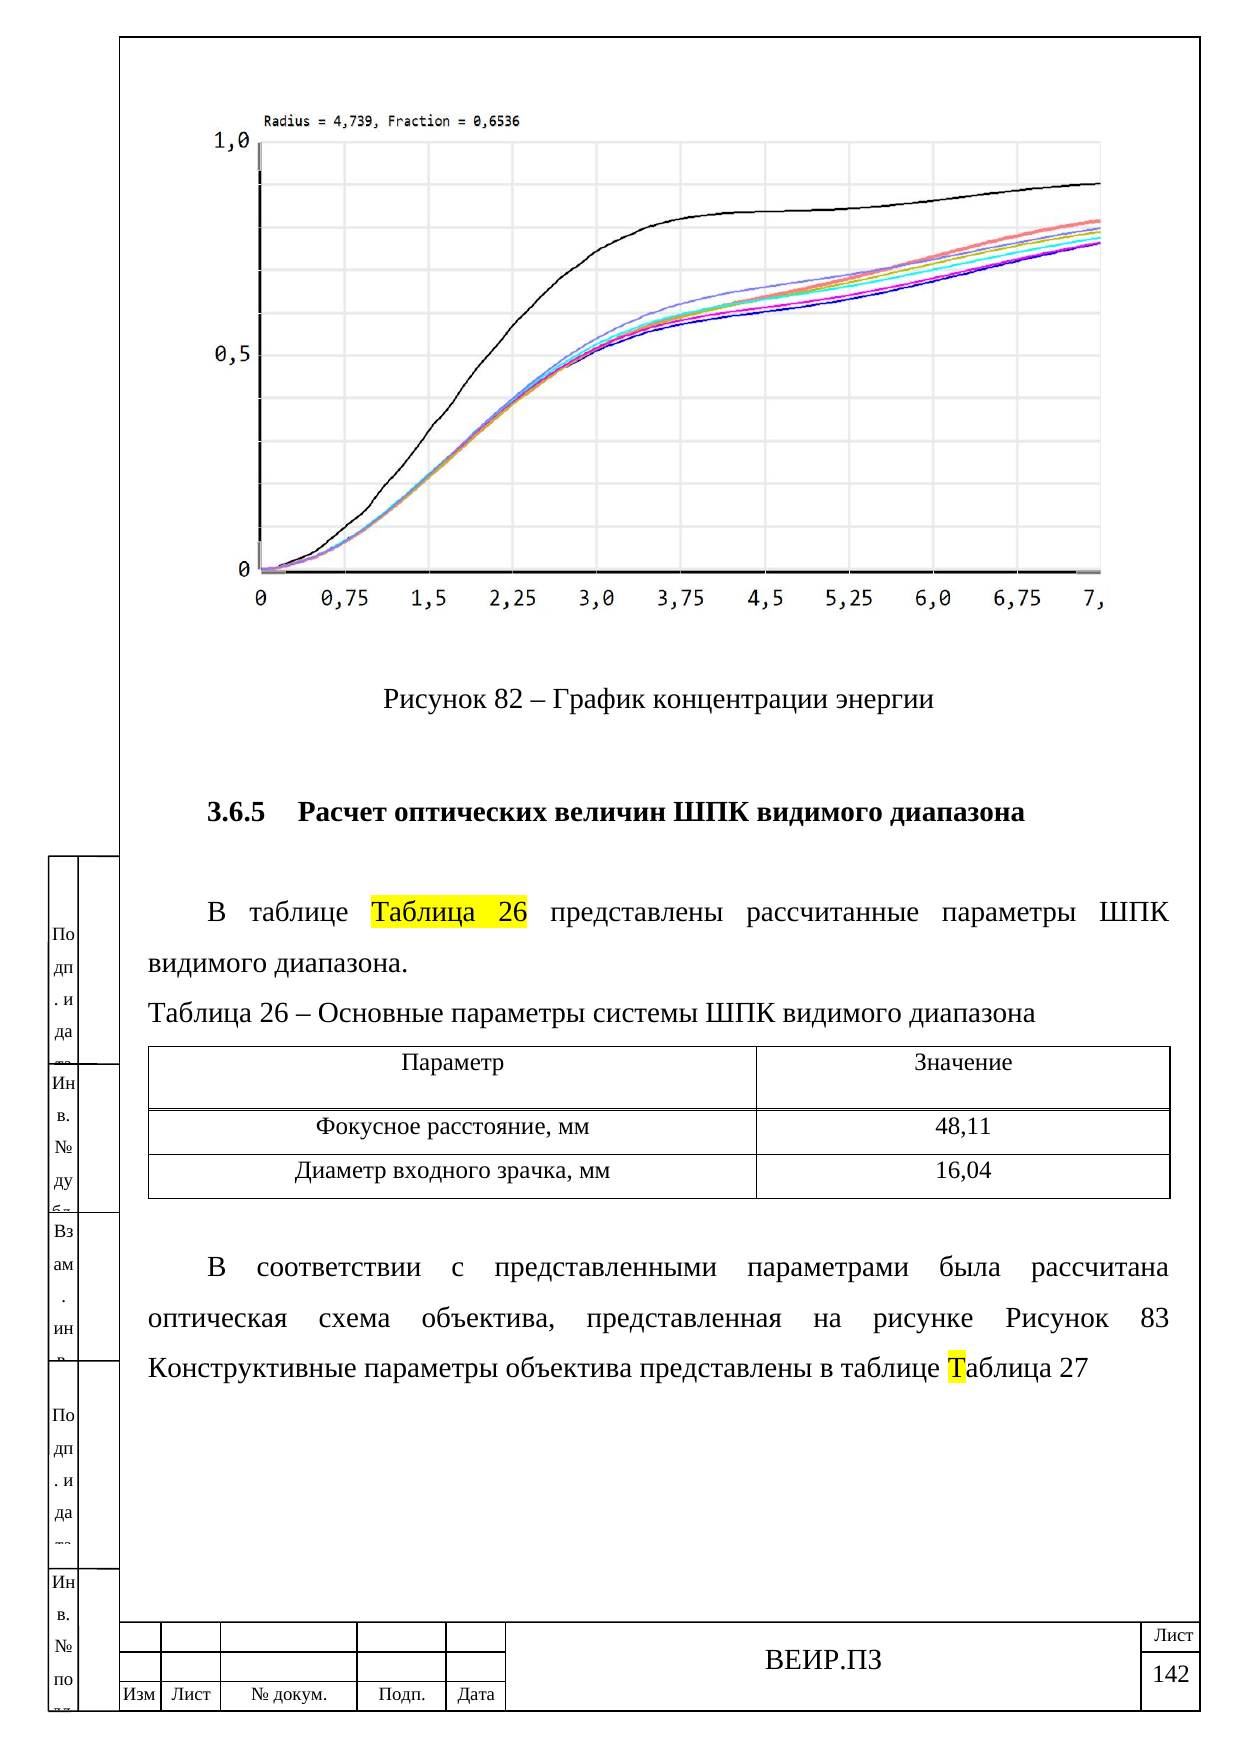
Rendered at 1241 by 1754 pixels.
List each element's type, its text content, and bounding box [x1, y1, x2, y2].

text Рисунок 82 – График концентрации энергии [148, 681, 1169, 714]
table_header Параметр [149, 1047, 756, 1108]
table_header Значение [757, 1047, 1169, 1108]
picture [208, 88, 1109, 614]
text В таблице Таблица 26 представлены рассчитанные параметры ШПК видимого диапазона. [148, 894, 1169, 978]
text В соответствии с представленными параметрами была рассчитана оптическая схема объектива, представленная на рисунке Рисунок 83 Конструктивные параметры объектива представлены в таблице Таблица 27 [148, 1249, 1169, 1383]
subtitle Расчет оптических величин ШПК видимого диапазона [148, 794, 1169, 827]
table_cell Фокусное расстояние, мм [149, 1111, 756, 1154]
text Таблица 26 – Основные параметры системы ШПК видимого диапазона [148, 995, 1169, 1029]
table_cell 16,04 [757, 1155, 1169, 1198]
table_cell Диаметр входного зрачка, мм [149, 1155, 756, 1198]
table_cell 48,11 [757, 1111, 1169, 1154]
